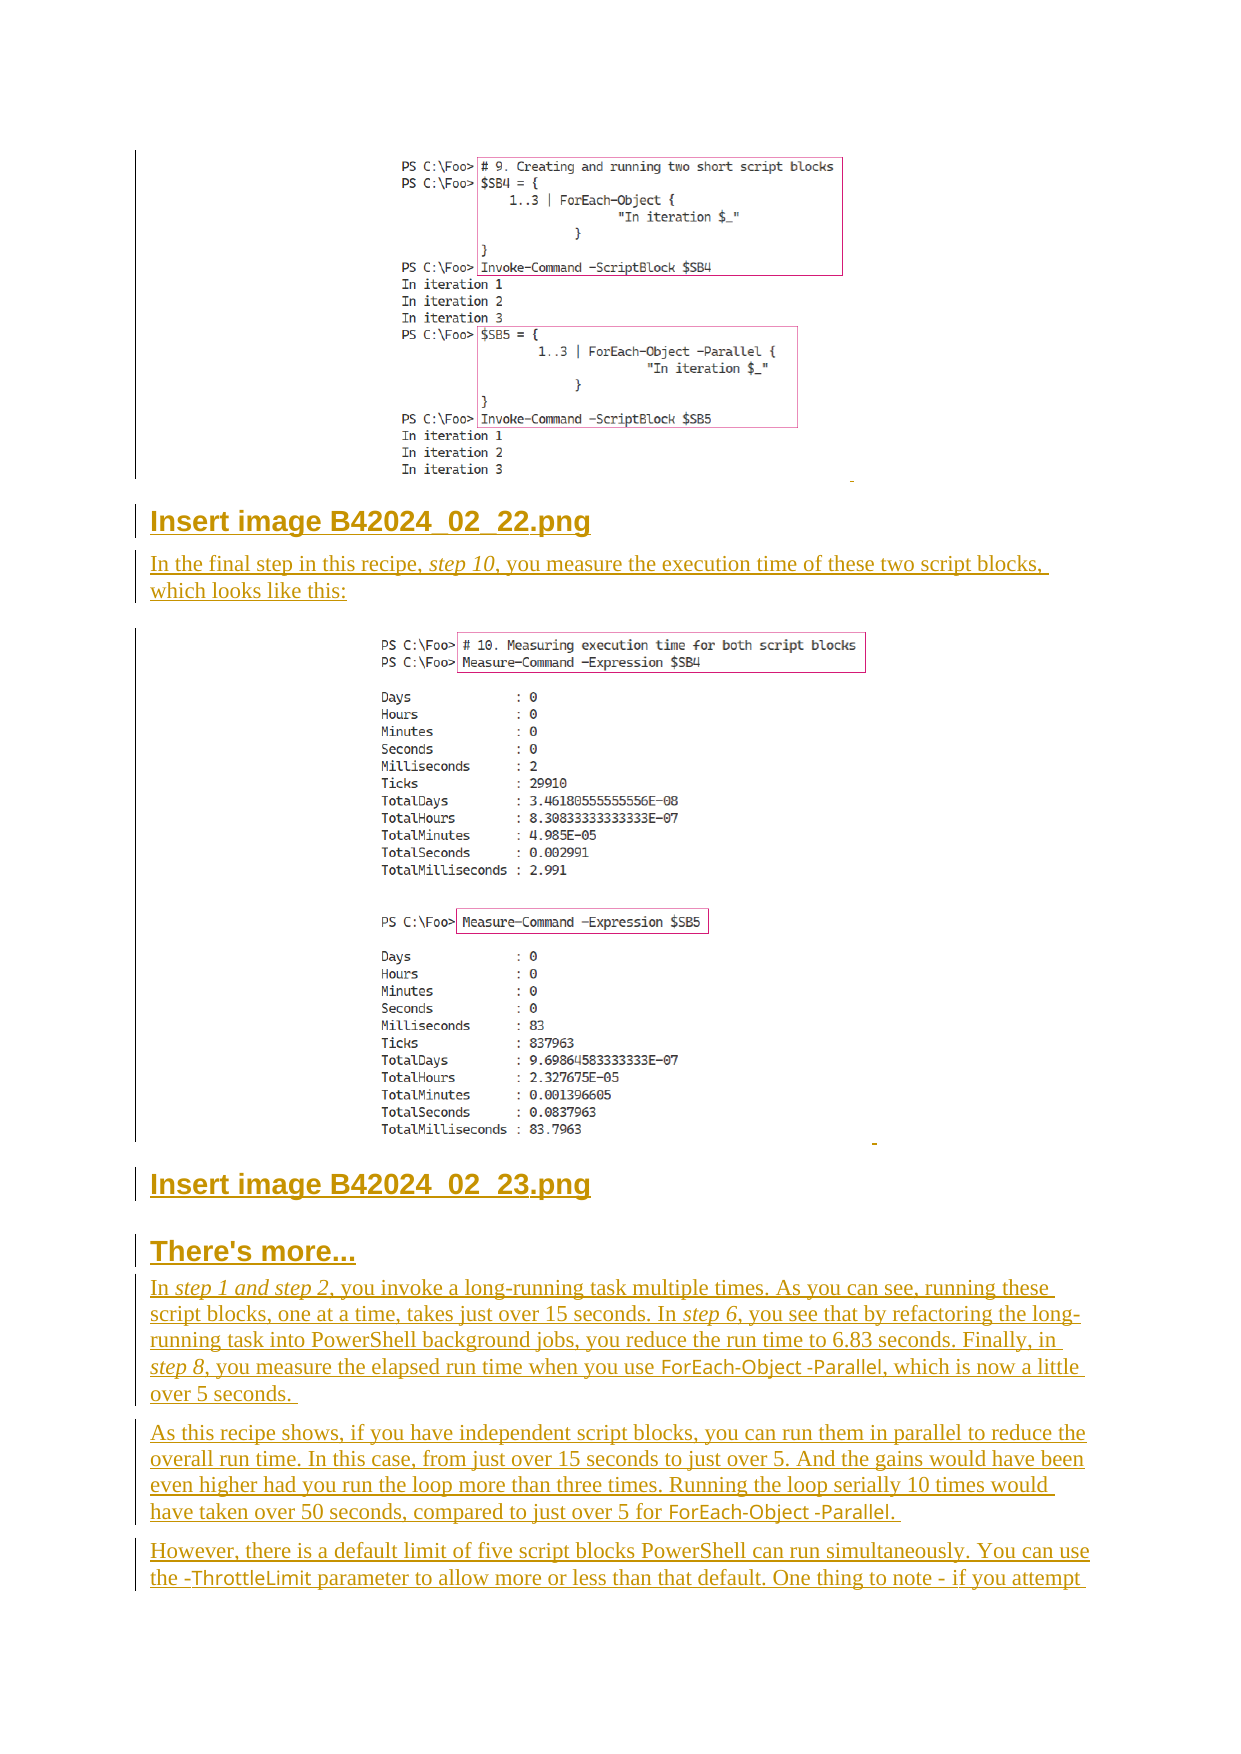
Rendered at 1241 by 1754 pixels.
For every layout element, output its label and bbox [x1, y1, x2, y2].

picture [390, 150, 850, 480]
picture [368, 628, 873, 1142]
